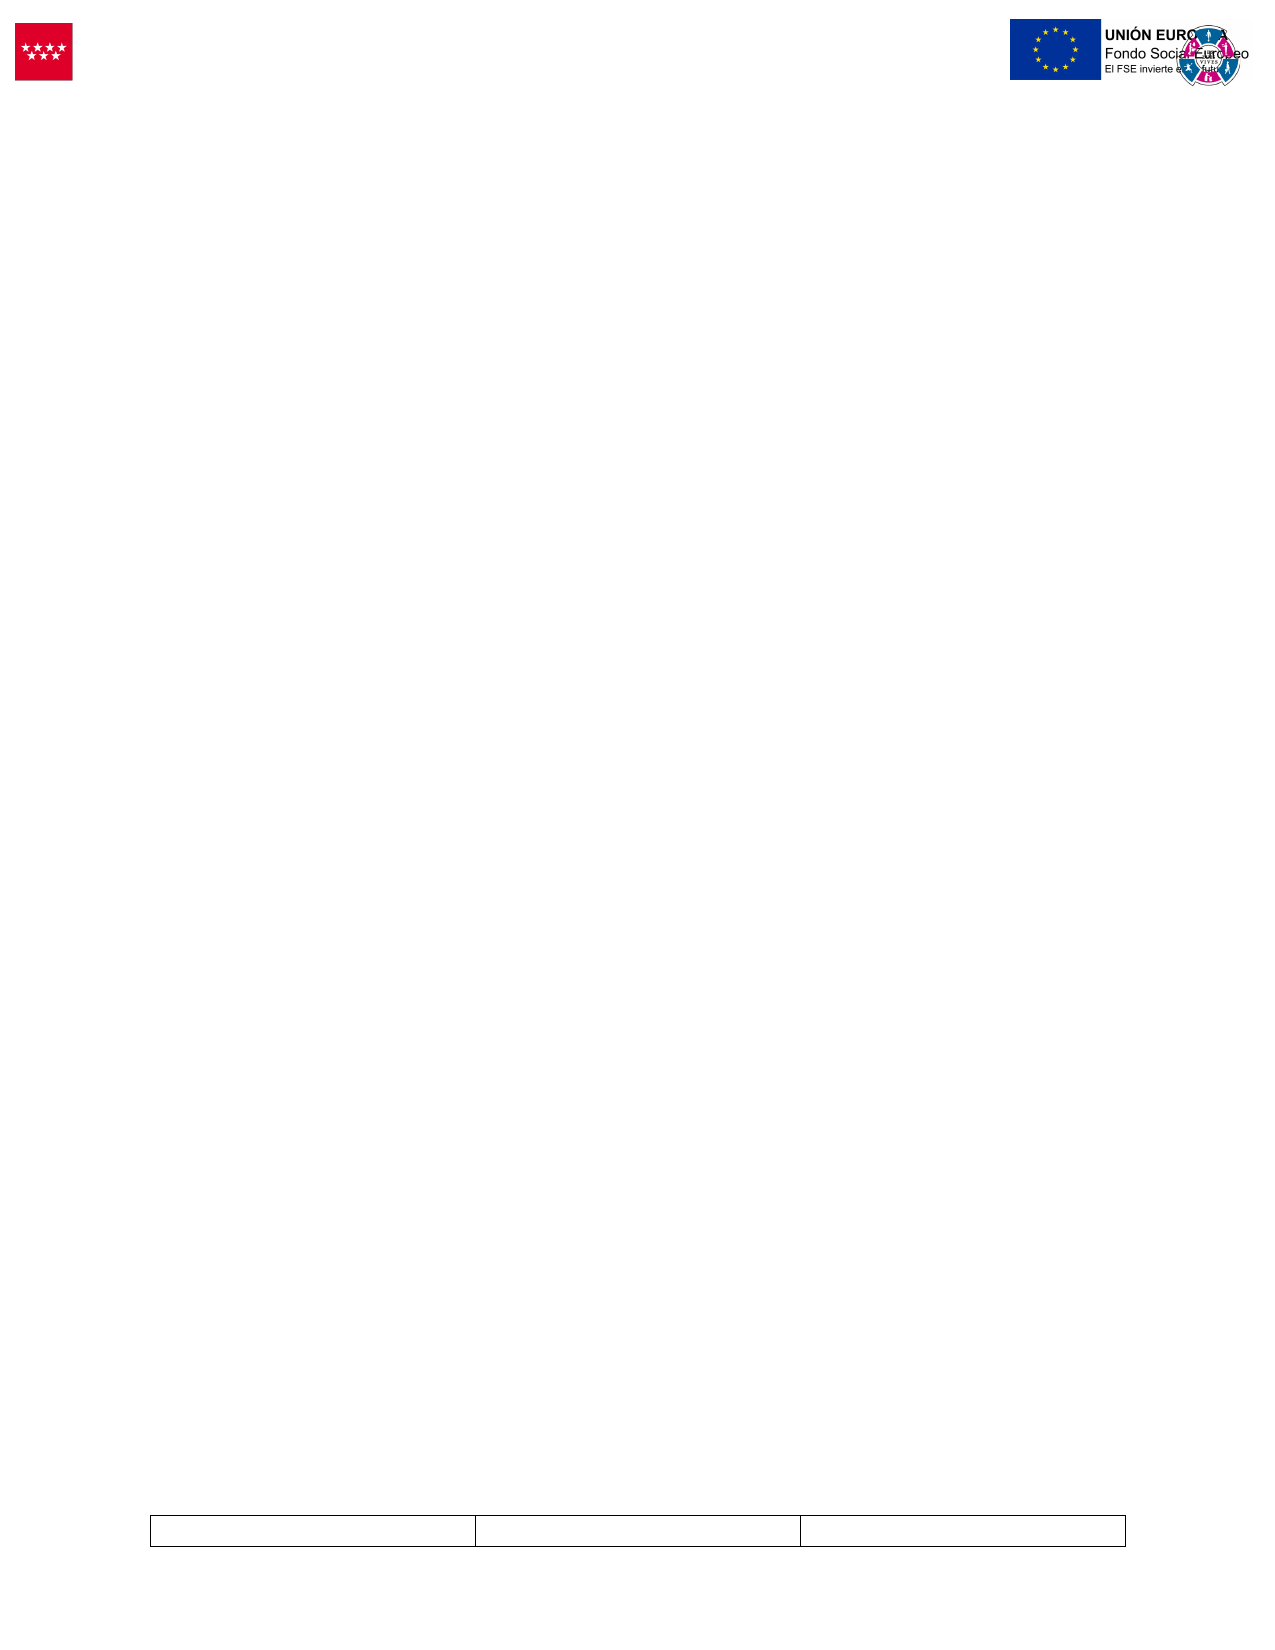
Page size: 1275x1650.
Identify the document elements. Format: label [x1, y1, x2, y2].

picture [8, 16, 79, 87]
picture [1010, 19, 1253, 88]
